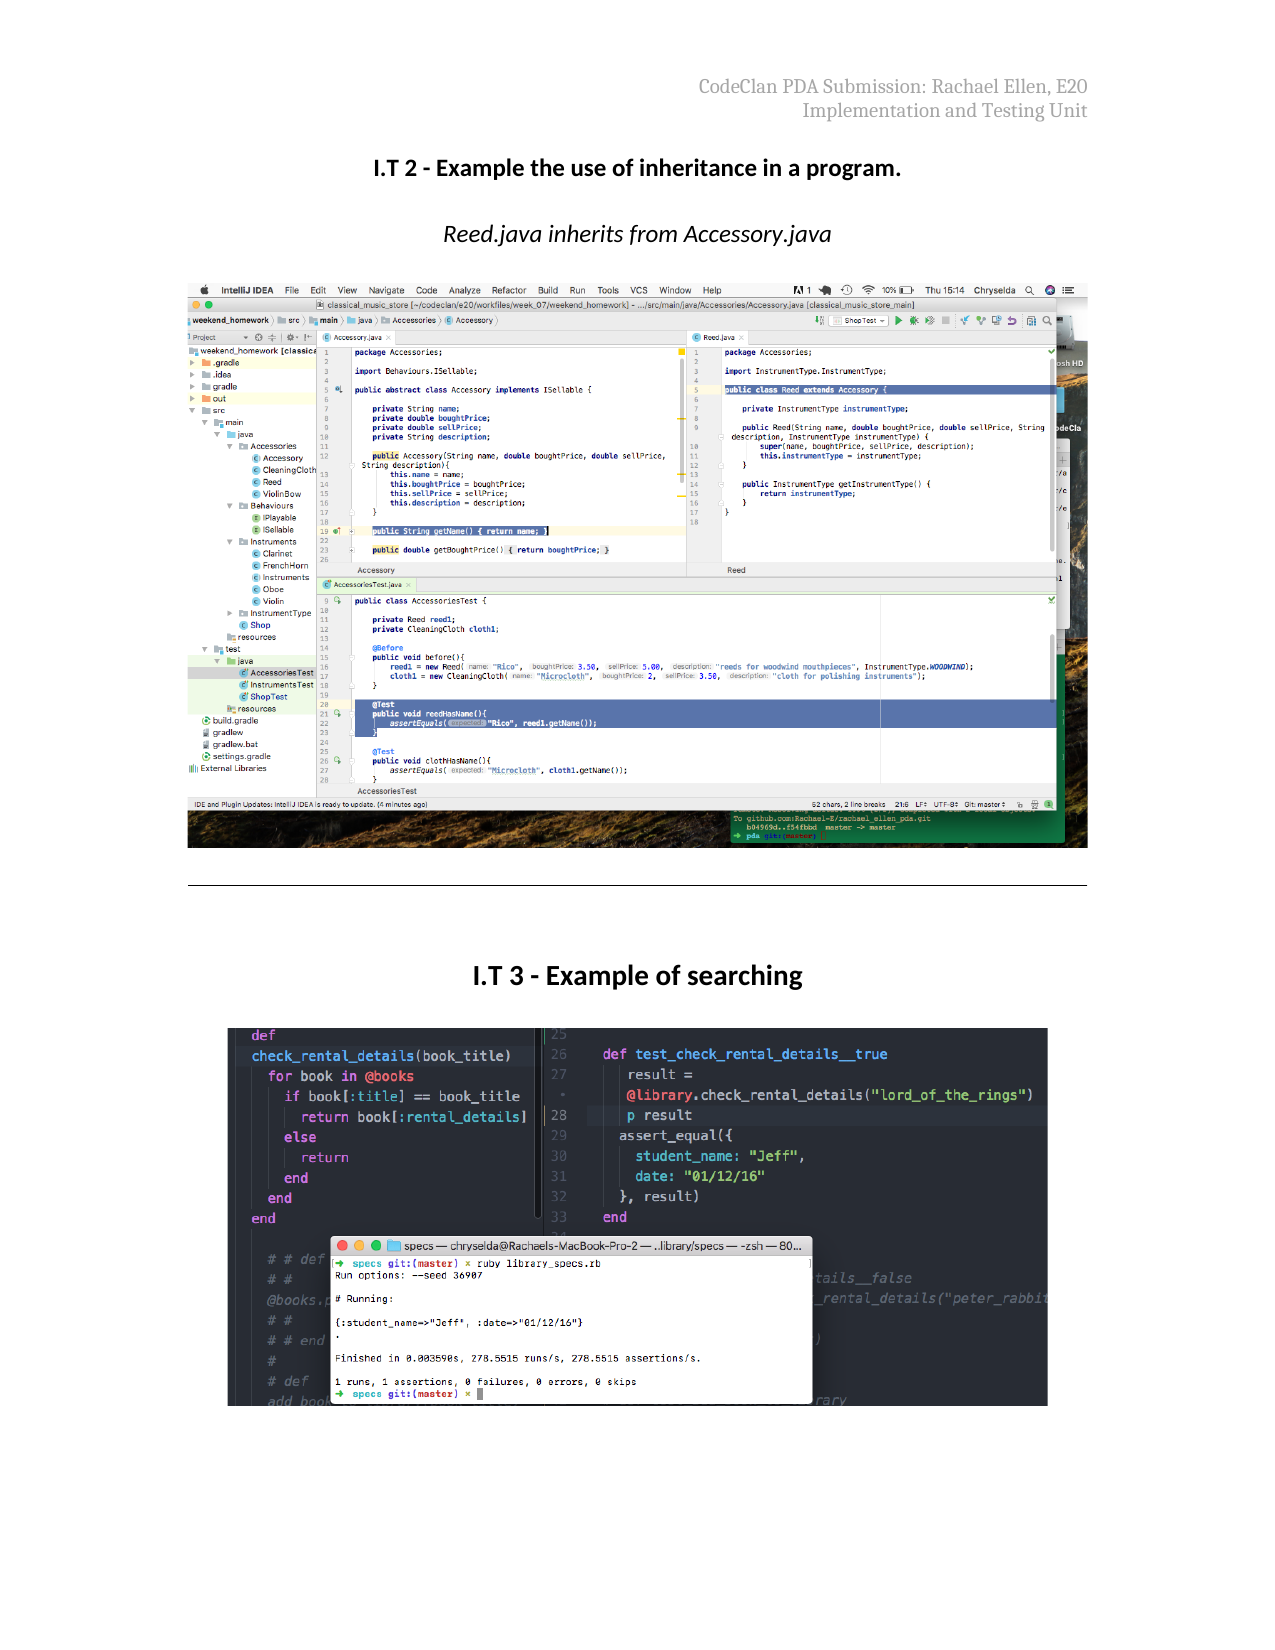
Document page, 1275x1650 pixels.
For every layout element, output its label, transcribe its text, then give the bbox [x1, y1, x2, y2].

picture [227, 1028, 1048, 1406]
picture [187, 283, 1088, 848]
text I.T 2 - Example the use of inheritance in a program. [187, 152, 1087, 182]
text Reed.java inherits from Accessory.java [187, 218, 1087, 248]
text I.T 3 - Example of searching [187, 957, 1087, 993]
